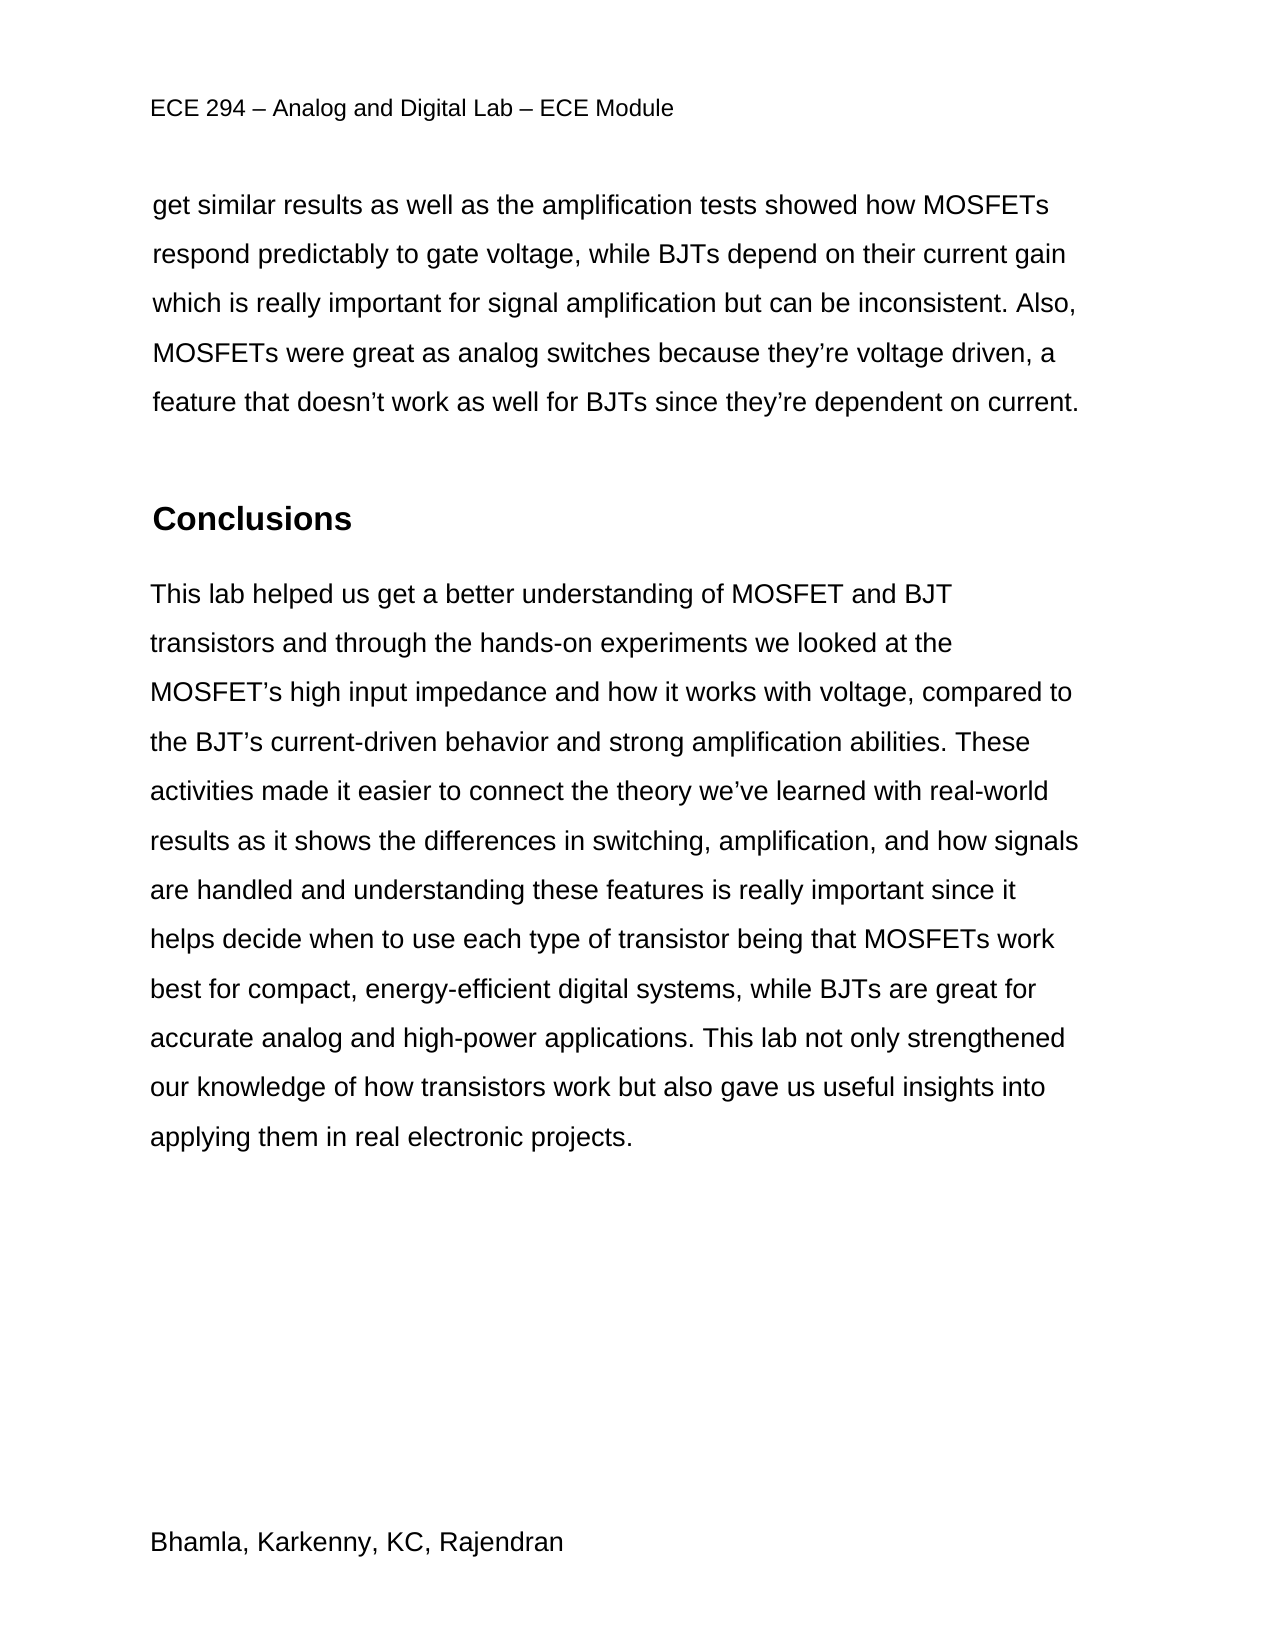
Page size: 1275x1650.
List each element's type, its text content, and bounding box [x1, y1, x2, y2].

text Conclusions [152, 498, 1081, 537]
text This lab helped us get a better understanding of MOSFET and BJT transistors and through the hands-on experiments we looked at the MOSFET’s high input impedance and how it works with voltage, compared to the BJT’s current-driven behavior and strong amplification abilities. These activities made it easier to connect the theory we’ve learned with real-world results as it shows the differences in switching, amplification, and how signals are handled and understanding these features is really important since it helps decide when to use each type of transistor being that MOSFETs work best for compact, energy-efficient digital systems, while BJTs are great for accurate analog and high-power applications. This lab not only strengthened our knowledge of how transistors work but also gave us useful insights into applying them in real electronic projects. [150, 578, 1081, 1152]
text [152, 189, 1081, 417]
